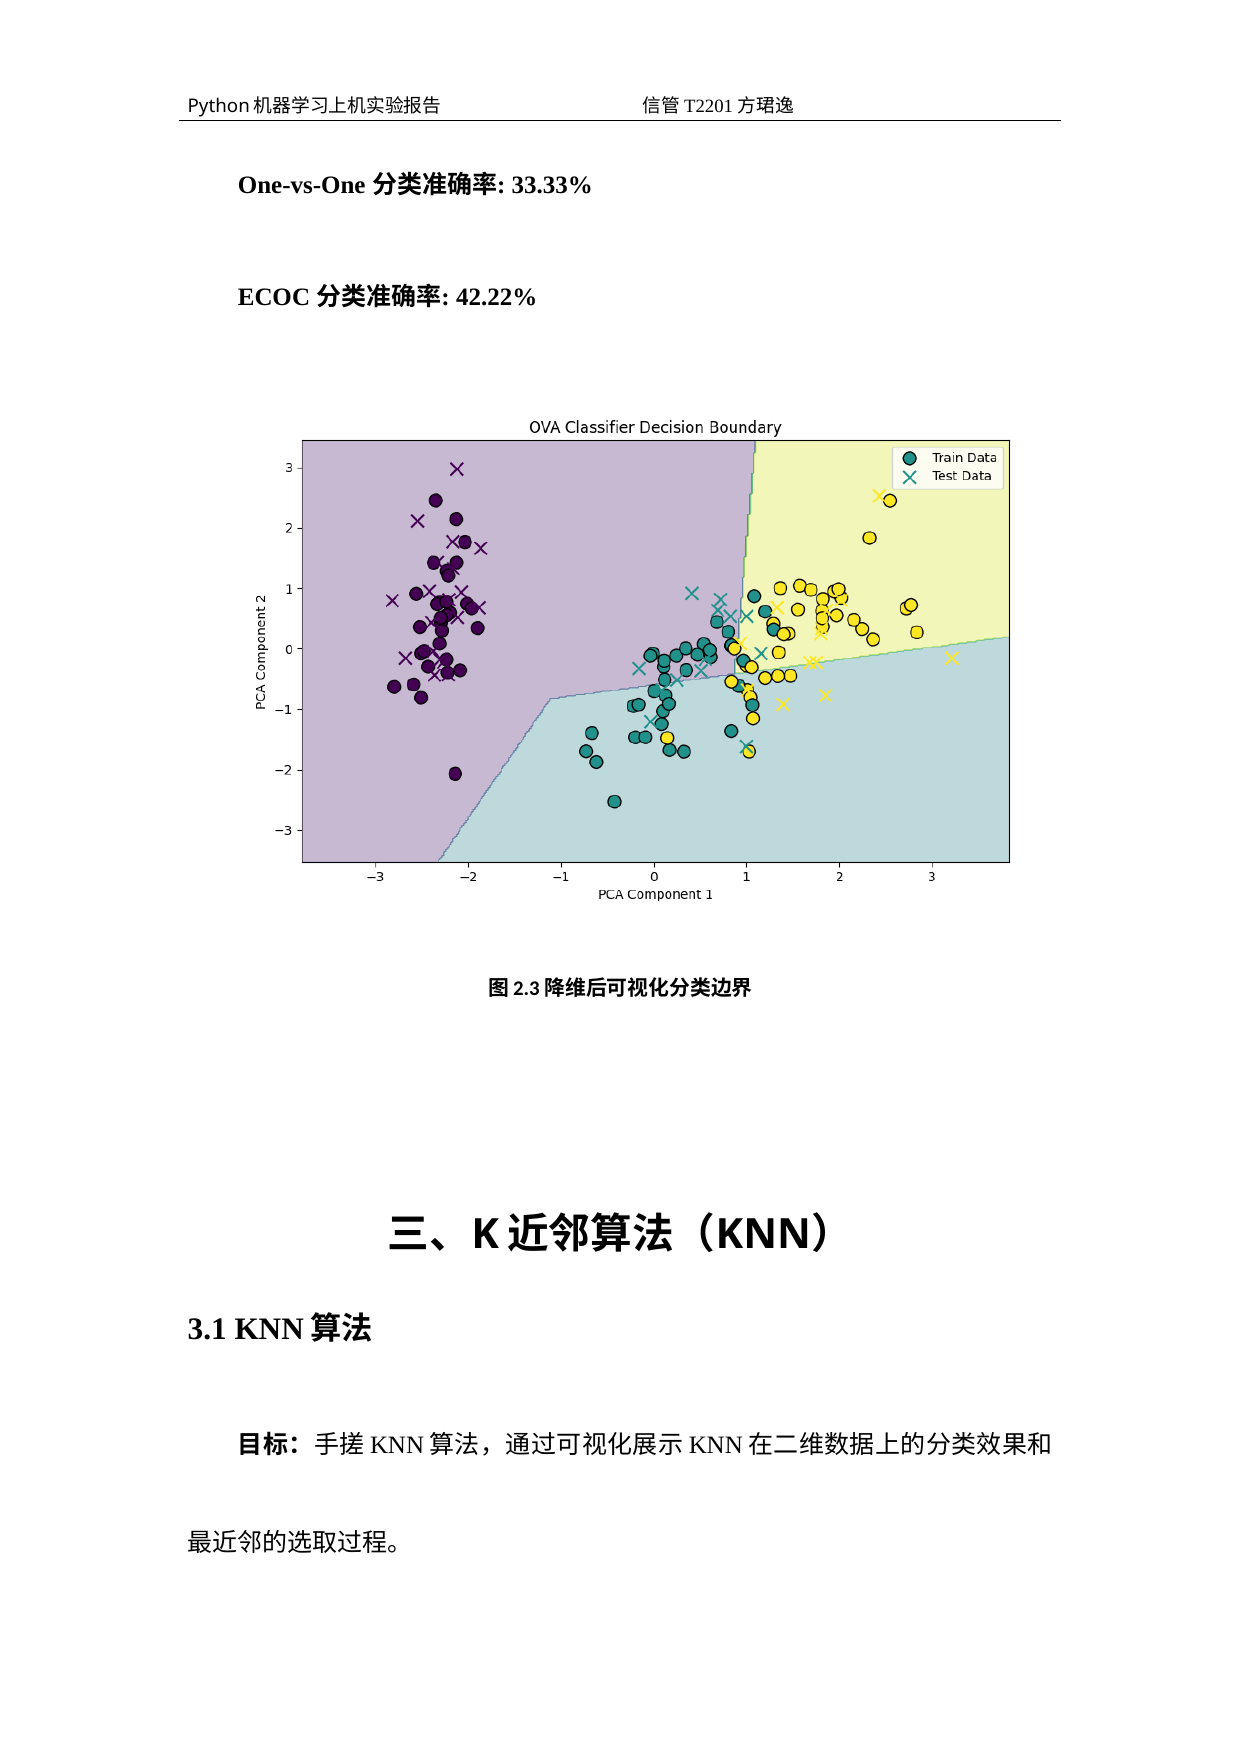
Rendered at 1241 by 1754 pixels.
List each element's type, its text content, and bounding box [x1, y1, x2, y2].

list ECOC 分类准确率: 42.22% [187, 262, 1053, 327]
picture [187, 374, 1099, 922]
list One-vs-One 分类准确率: 33.33% [187, 150, 1053, 215]
list 三、K近邻算法（KNN） [187, 1198, 1053, 1263]
list 3.1 KNN算法 [187, 1294, 1053, 1359]
list 目标：手搓KNN算法，通过可视化展示KNN在二维数据上的分类效果和最近邻的选取过程。 [187, 1410, 1053, 1573]
list 图2.3 降维后可视化分类边界 [187, 969, 1053, 1002]
